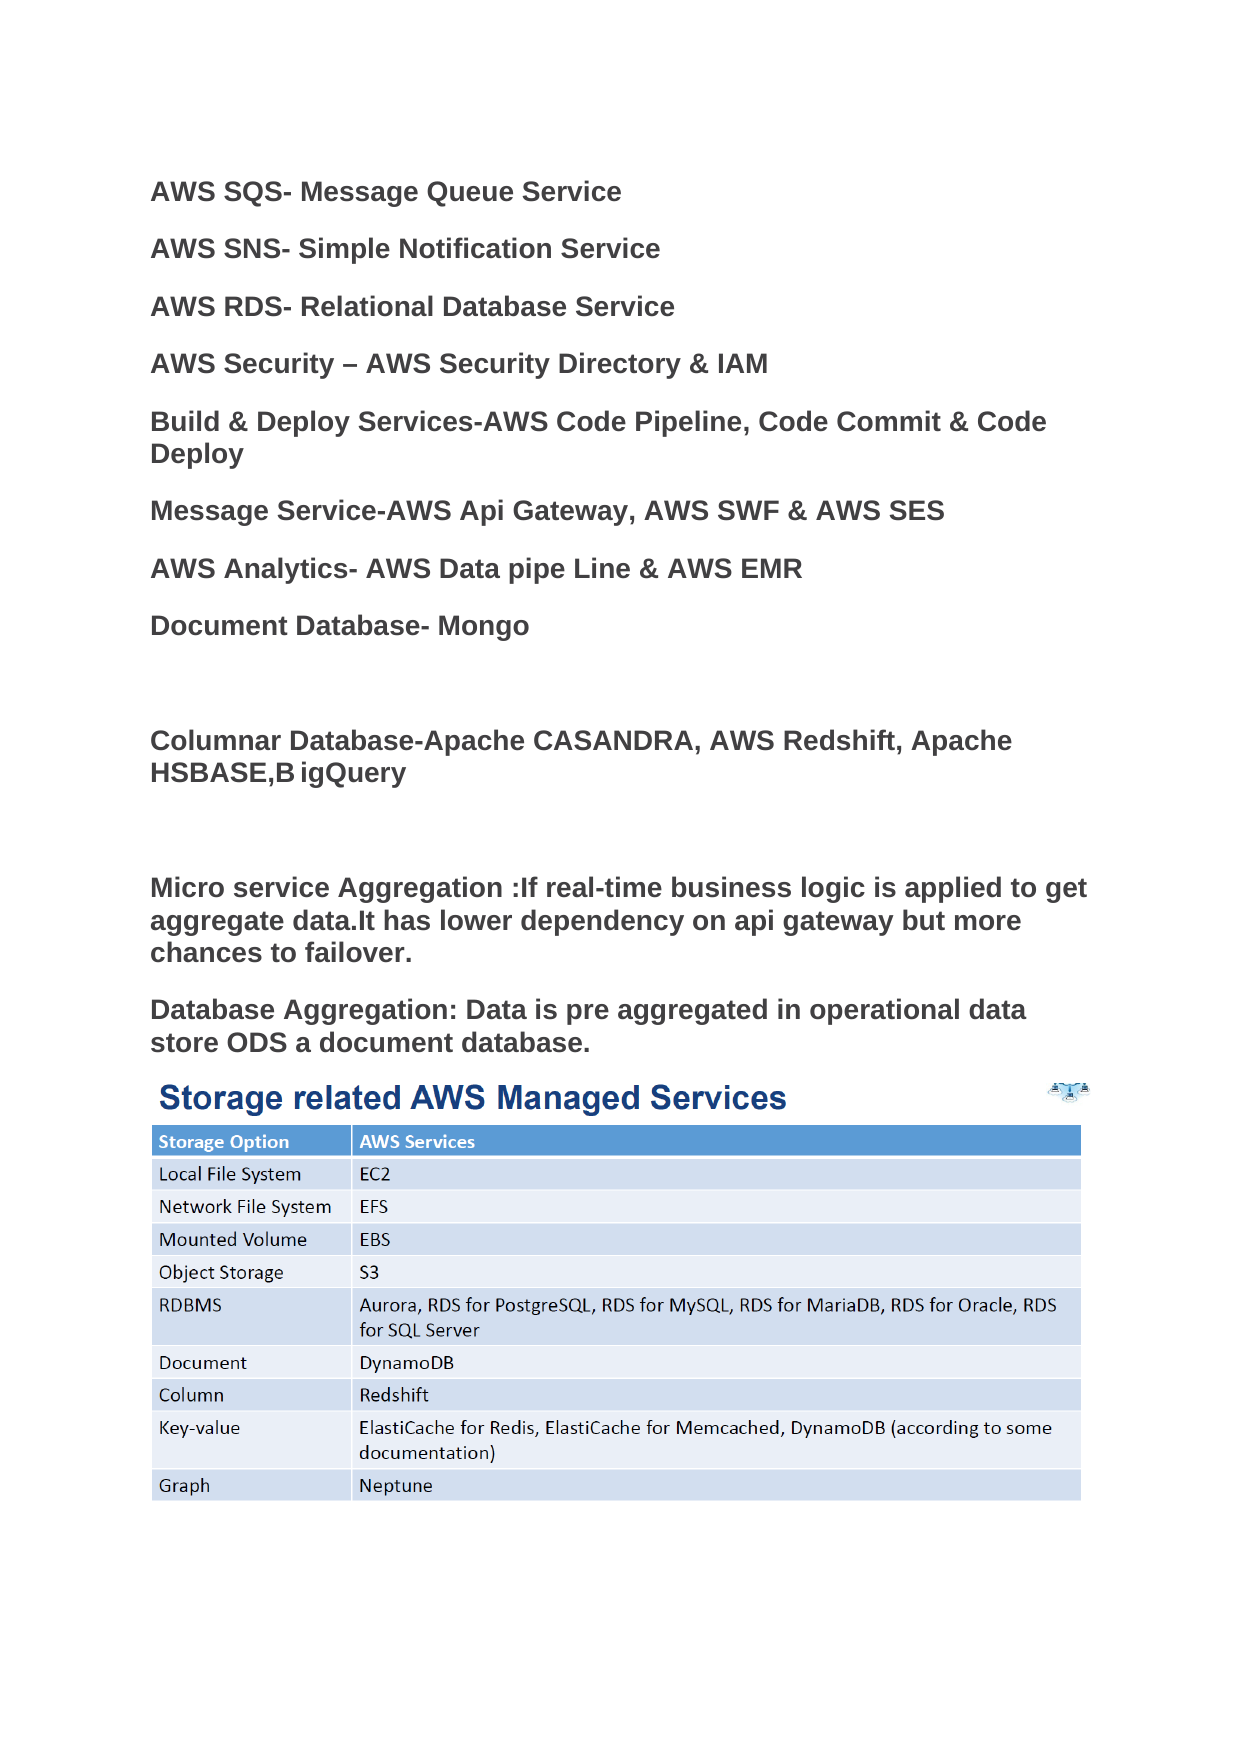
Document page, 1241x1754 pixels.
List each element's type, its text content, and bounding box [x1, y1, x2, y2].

picture [150, 1083, 1091, 1512]
text Columnar Database-Apache CASANDRA, AWS Redshift, Apache HSBASE,B igQuery [150, 724, 1090, 789]
text Message Service-AWS Api Gateway, AWS SWF & AWS SES [150, 494, 1090, 527]
text AWS Security – AWS Security Directory & IAM [150, 347, 1090, 379]
text Build & Deploy Services-AWS Code Pipeline, Code Commit & Code Deploy [150, 404, 1090, 469]
text AWS SQS- Message Queue Service [150, 175, 1090, 207]
text Micro service Aggregation :If real-time business logic is applied to get aggregate data.It has lower dependency on api gateway but more chances to failover. [150, 871, 1090, 968]
text AWS SNS- Simple Notification Service [150, 232, 1090, 265]
text AWS Analytics- AWS Data pipe Line & AWS EMR [150, 552, 1090, 584]
text AWS RDS- Relational Database Service [150, 290, 1090, 322]
text Database Aggregation: Data is pre aggregated in operational data store ODS a document database. [150, 993, 1090, 1058]
text Document Database- Mongo [150, 609, 1090, 642]
